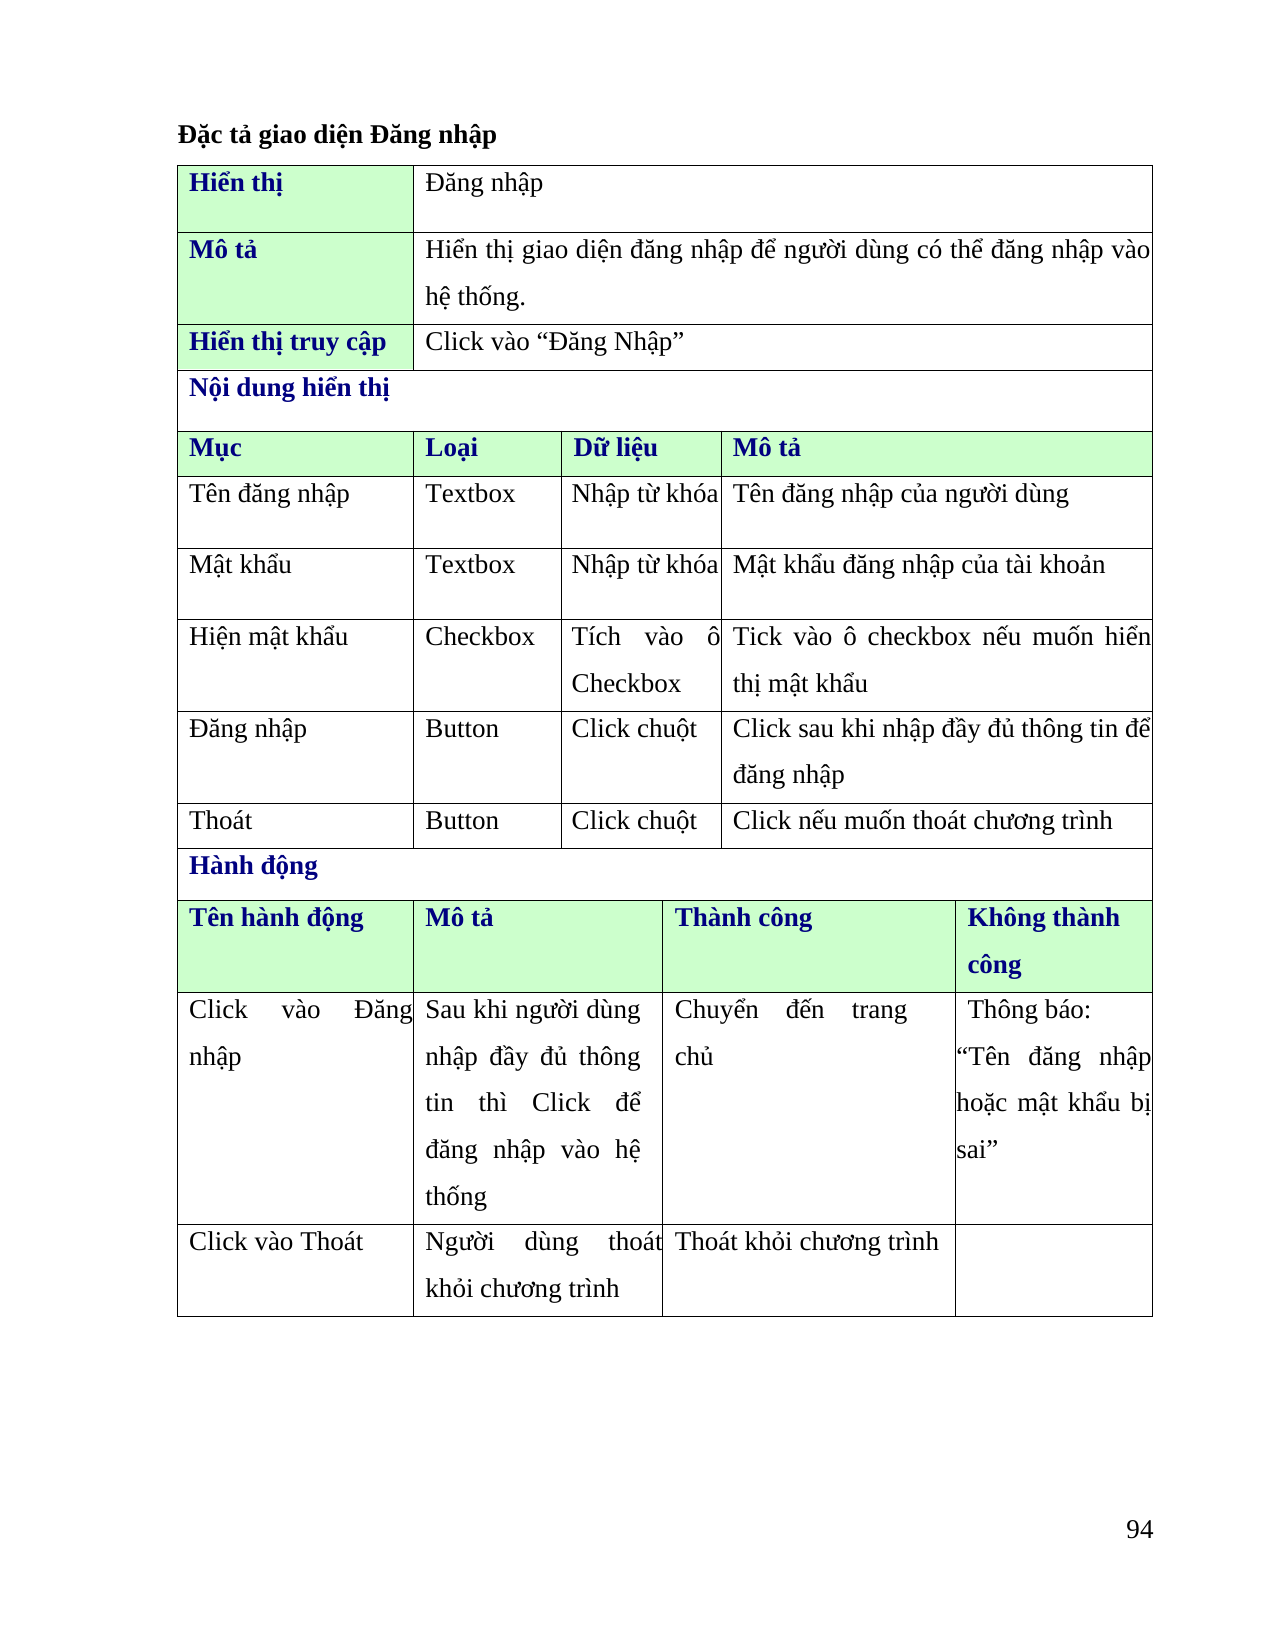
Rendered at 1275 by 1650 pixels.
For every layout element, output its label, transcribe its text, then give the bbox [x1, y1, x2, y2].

table_cell Click sau khi nhập đầy đủ thông tin để đăng nhập [722, 712, 1152, 803]
table_cell Mô tả [178, 233, 413, 324]
table_cell Textbox [414, 477, 561, 547]
table_cell Tên đăng nhập [178, 477, 413, 547]
table_cell Click vào “Đăng Nhập” [414, 325, 1152, 369]
table_cell Hành động [178, 849, 1152, 900]
table_cell Mô tả [722, 432, 1152, 476]
table_cell Click vào Đăng nhập [178, 993, 413, 1224]
table_cell Button [414, 712, 561, 803]
table_cell Hiện mật khẩu [178, 620, 413, 711]
table_cell Mật khẩu [178, 549, 413, 619]
table_cell Mật khẩu đăng nhập của tài khoản [722, 549, 1152, 619]
table_cell Người dùng thoát khỏi chương trình [414, 1225, 662, 1316]
table_cell [956, 1225, 1152, 1316]
table_cell Click chuột [562, 712, 721, 803]
table_cell Không thành công [956, 901, 1152, 992]
table_cell Textbox [414, 549, 561, 619]
table_cell Mô tả [414, 901, 662, 992]
table_cell Thoát [178, 804, 413, 848]
table_cell Sau khi người dùng nhập đầy đủ thông tin thì Click để đăng nhập vào hệ thống [414, 993, 662, 1224]
table_cell Tick vào ô checkbox nếu muốn hiển thị mật khẩu [722, 620, 1152, 711]
table_cell Click vào Thoát [178, 1225, 413, 1316]
table_cell Thông báo: “Tên đăng nhập hoặc mật khẩu bị sai” [956, 993, 1152, 1224]
table_cell Nội dung hiển thị [178, 371, 1152, 431]
table_cell Checkbox [414, 620, 561, 711]
table_cell Tên hành động [178, 901, 413, 992]
table_cell Thoát khỏi chương trình [663, 1225, 955, 1316]
table_cell Nhập từ khóa [562, 549, 721, 619]
table_header Đăng nhập [414, 166, 1152, 232]
table_cell Chuyển đến trang chủ [663, 993, 955, 1224]
table_cell Hiển thị truy cập [178, 325, 413, 369]
table_cell Click nếu muốn thoát chương trình [722, 804, 1152, 848]
table_cell Tên đăng nhập của người dùng [722, 477, 1152, 547]
table_cell Thành công [663, 901, 955, 992]
table_cell Dữ liệu [562, 432, 721, 476]
table_cell Tích vào ô Checkbox [562, 620, 721, 711]
table_cell Click chuột [562, 804, 721, 848]
table_cell Button [414, 804, 561, 848]
table_cell Loại [414, 432, 561, 476]
table_cell Hiển thị giao diện đăng nhập để người dùng có thể đăng nhập vào hệ thống. [414, 233, 1152, 324]
list Đặc tả giao diện Đăng nhập [177, 118, 1153, 149]
table_cell Nhập từ khóa [562, 477, 721, 547]
table_header Hiển thị [178, 166, 413, 232]
table_cell Đăng nhập [178, 712, 413, 803]
table_cell Mục [178, 432, 413, 476]
